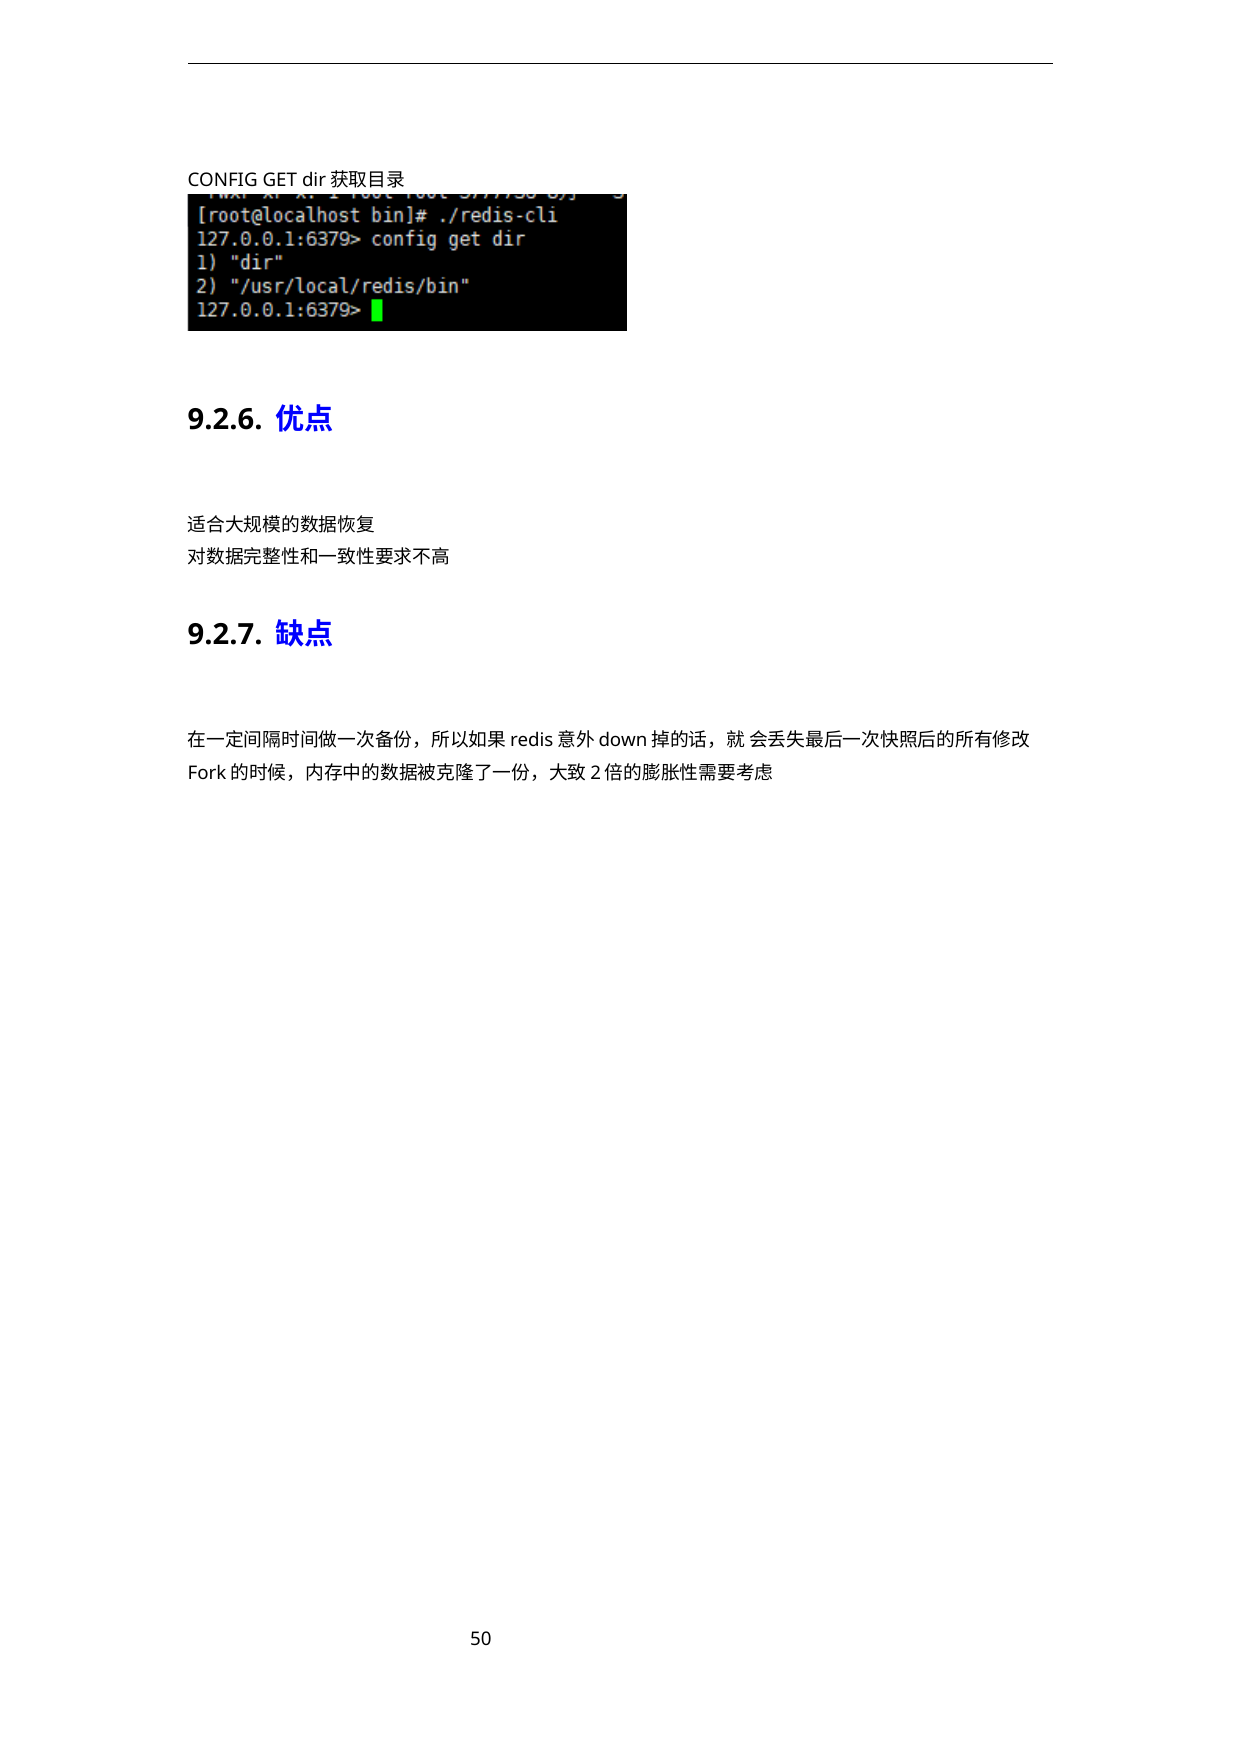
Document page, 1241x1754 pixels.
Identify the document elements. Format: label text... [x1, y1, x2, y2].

text Fork的时候，内存中的数据被克隆了一份，大致2倍的膨胀性需要考虑 [187, 755, 1053, 787]
picture [187, 194, 627, 331]
subtitle 优点 [187, 384, 1053, 449]
text 适合大规模的数据恢复 [187, 507, 1053, 539]
subtitle 缺点 [187, 599, 1053, 664]
text CONFIG GET dir获取目录 [187, 162, 1053, 194]
text 对数据完整性和一致性要求不高 [187, 539, 1053, 572]
text 在一定间隔时间做一次备份，所以如果redis意外down掉的话，就 会丢失最后一次快照后的所有修改 [187, 722, 1053, 755]
